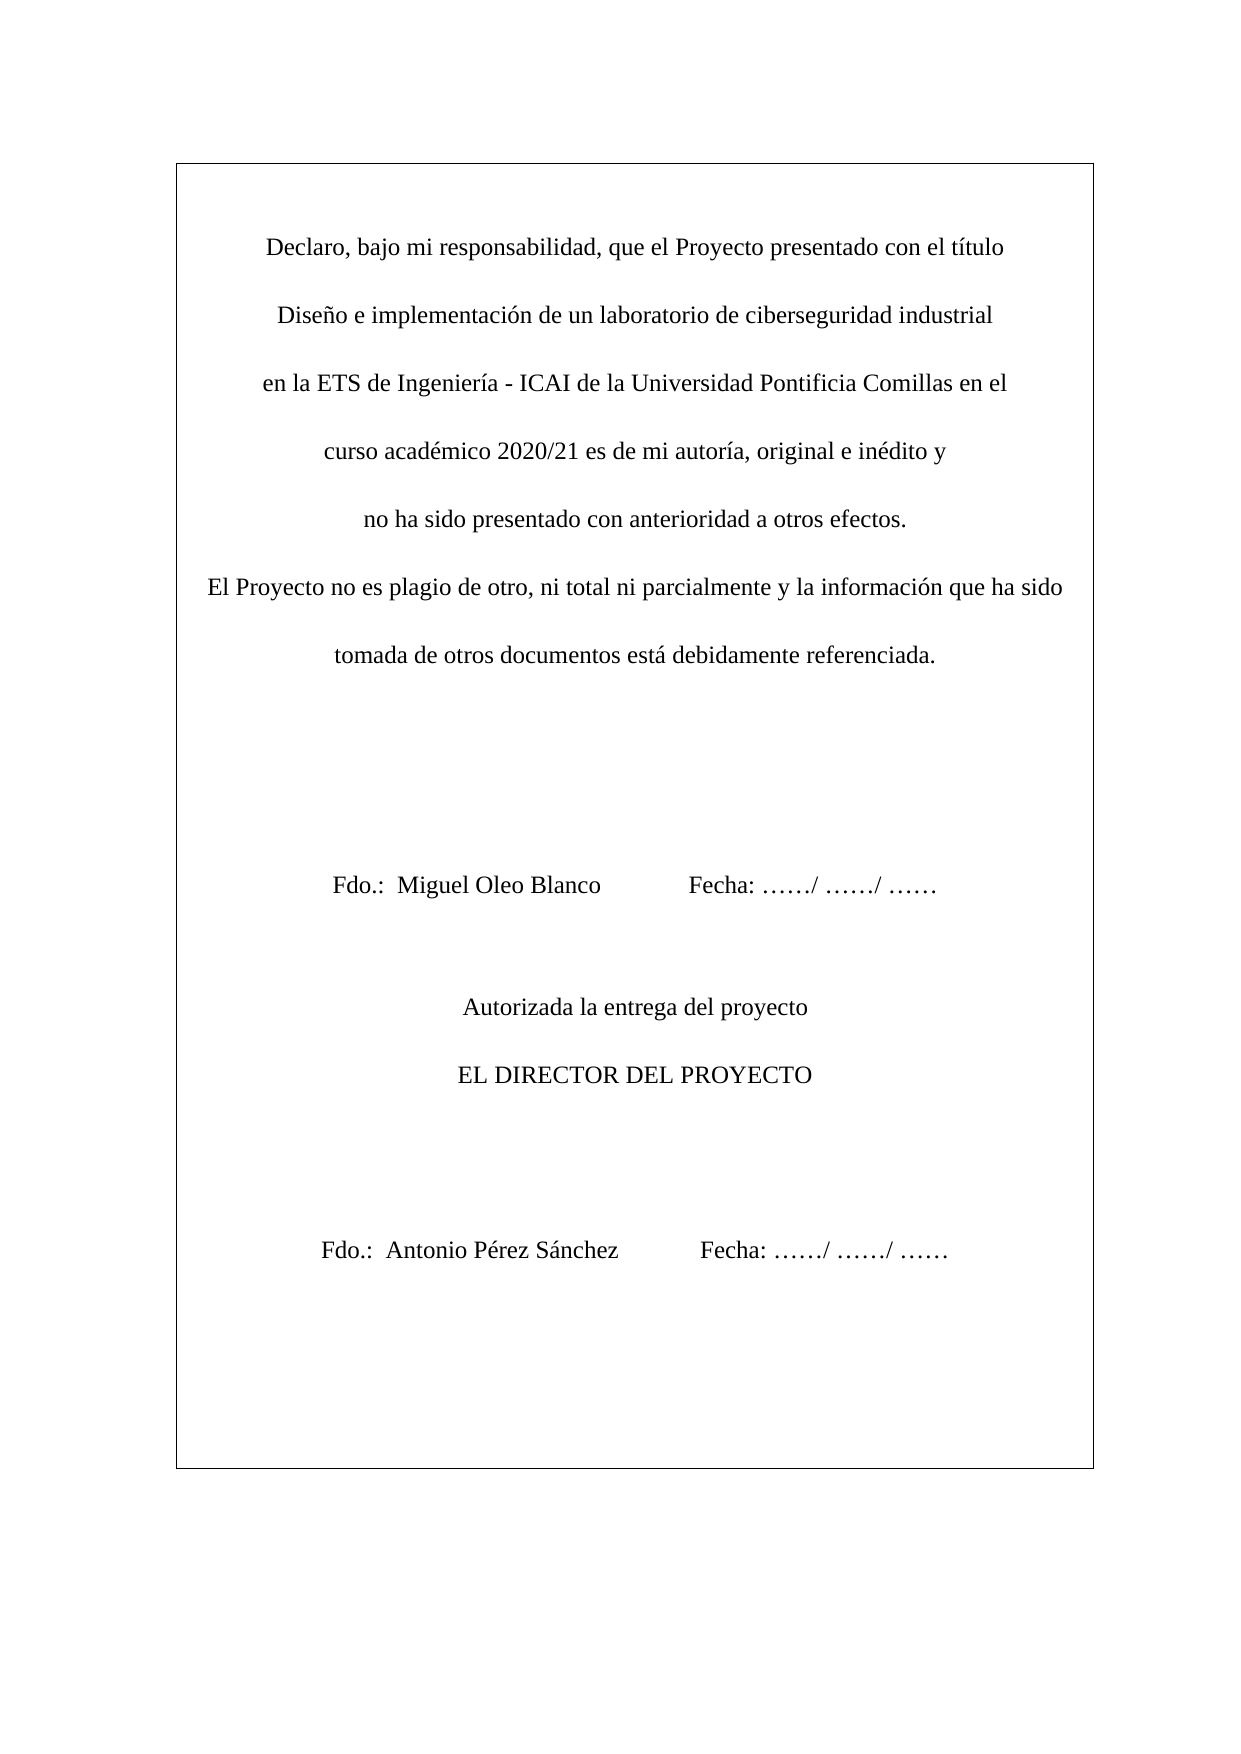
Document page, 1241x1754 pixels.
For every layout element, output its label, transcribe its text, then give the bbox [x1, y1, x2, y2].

text Declaro, bajo mi responsabilidad, que el Proyecto presentado con el título [177, 231, 1093, 260]
text Autorizada la entrega del proyecto [177, 991, 1093, 1020]
text El Proyecto no es plagio de otro, ni total ni parcialmente y la información que ha sido [177, 571, 1093, 601]
text en la ETS de Ingeniería - ICAI de la Universidad Pontificia Comillas en el [177, 367, 1093, 397]
text curso académico 2020/21 es de mi autoría, original e inédito y [177, 435, 1093, 465]
text Diseño e implementación de un laboratorio de ciberseguridad industrial [177, 299, 1093, 328]
text EL DIRECTOR DEL PROYECTO [177, 1059, 1093, 1088]
text Fdo.: Antonio Pérez Sánchez Fecha: ……/ ……/ …… [177, 1234, 1093, 1264]
text Fdo.: Miguel Oleo Blanco Fecha: ……/ ……/ …… [177, 869, 1093, 898]
text no ha sido presentado con anterioridad a otros efectos. [177, 503, 1093, 533]
text tomada de otros documentos está debidamente referenciada. [177, 639, 1093, 669]
